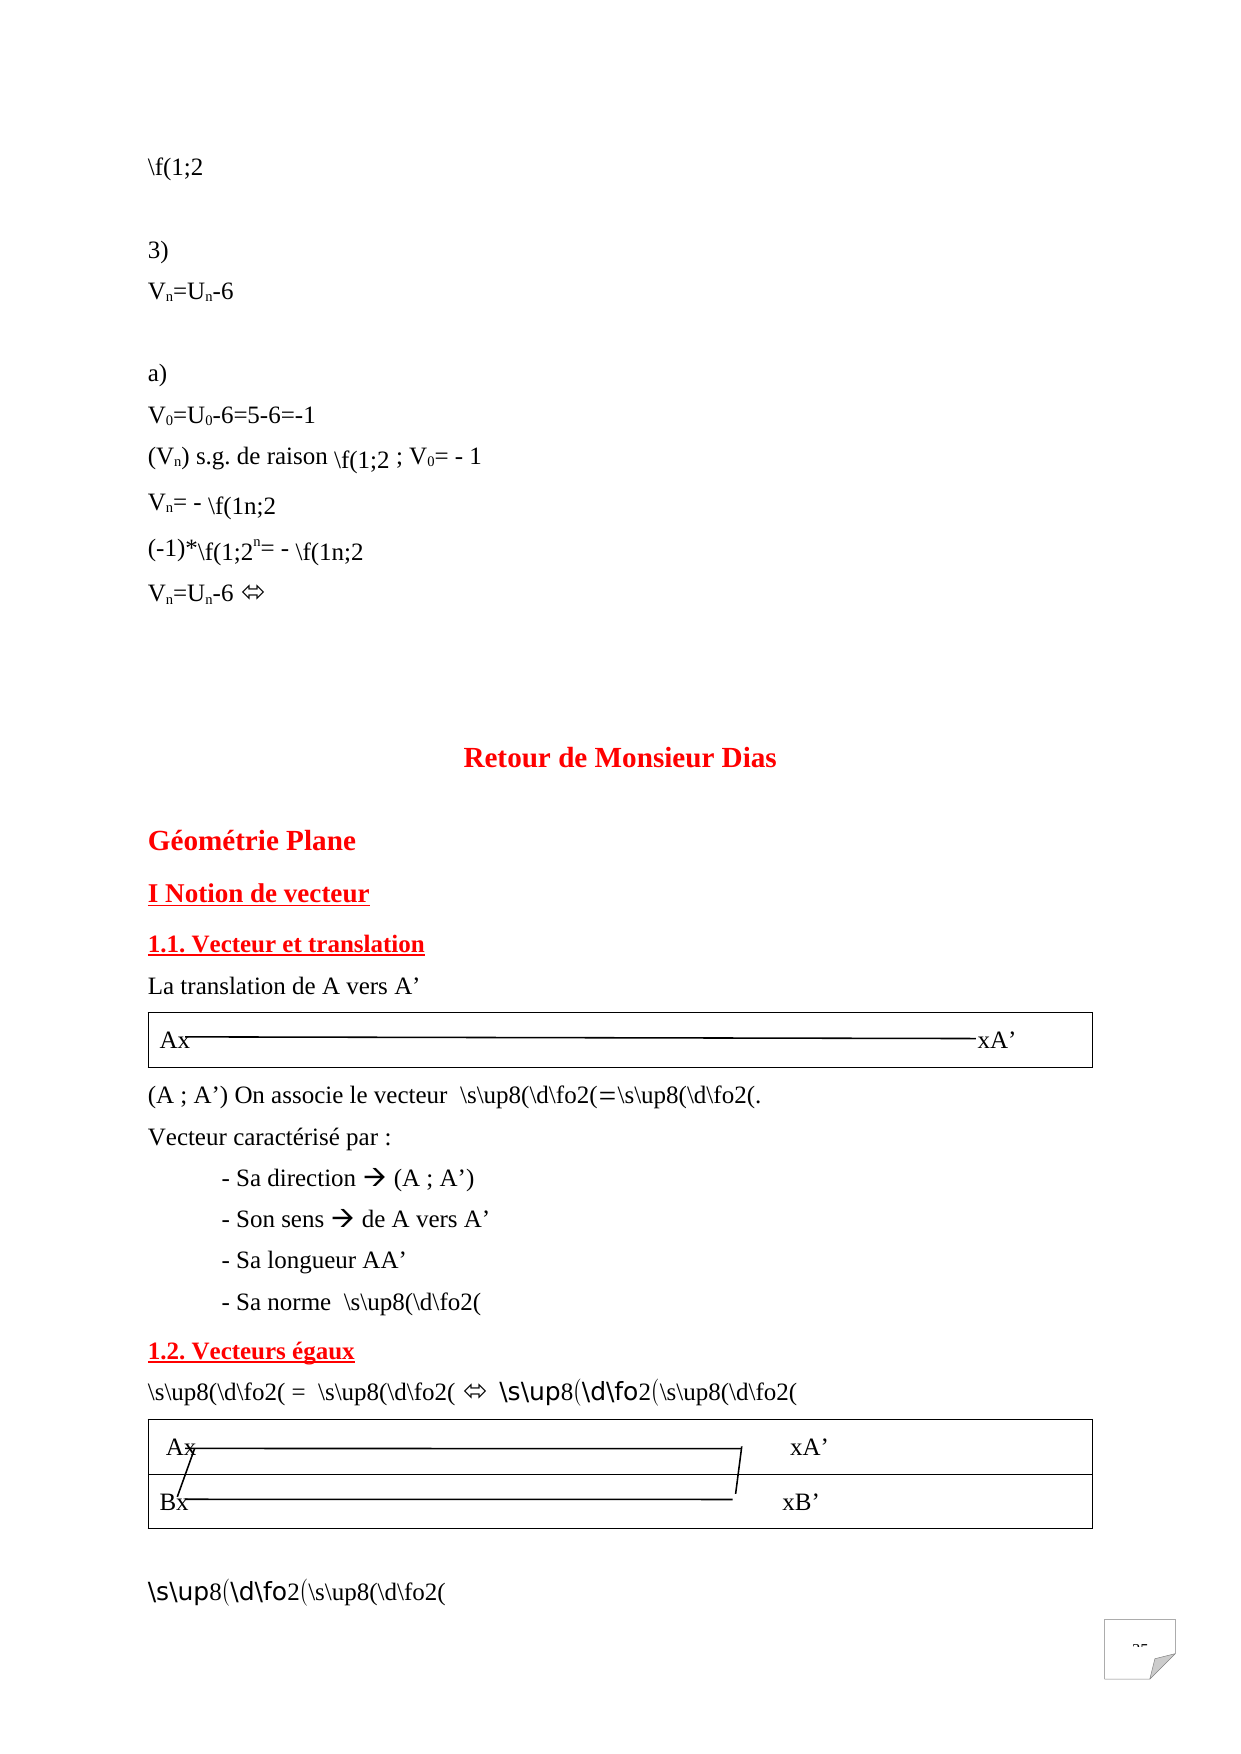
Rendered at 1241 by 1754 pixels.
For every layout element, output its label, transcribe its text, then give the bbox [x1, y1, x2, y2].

text - Sa norme [148, 1287, 1093, 1315]
subtitle Géométrie Plane [148, 823, 1093, 857]
text - Sa longueur AA’ [148, 1245, 1093, 1274]
text = [148, 1377, 1093, 1406]
text a) [148, 358, 1093, 387]
text La translation de A vers A’ [148, 971, 1093, 999]
text - Sa direction (A ; A’) [148, 1163, 1093, 1192]
table_cell Bx xB’ [149, 1475, 1092, 1528]
text Vn=Un-6 [148, 578, 1093, 607]
text Vn=Un-6 [148, 276, 1093, 305]
subtitle I Notion de vecteur [148, 878, 1093, 909]
text Vecteur caractérisé par : [148, 1122, 1093, 1150]
text (Vn) s.g. de raison ; V0= - 1 [148, 441, 1093, 474]
table_header Ax xA’ [149, 1013, 1092, 1067]
subtitle Retour de Monsieur Dias [148, 740, 1093, 773]
text (-1)*n= - [148, 533, 1093, 566]
text V0=U0-6=5-6=-1 [148, 400, 1093, 428]
text - Son sens de A vers A’ [148, 1204, 1093, 1233]
subtitle 1.1. Vecteur et translation [148, 929, 1093, 958]
text (A ; A’) On associe le vecteur =. [148, 1080, 1093, 1109]
subtitle 1.2. Vecteurs égaux [148, 1336, 1093, 1365]
text Vn= - [148, 487, 1093, 520]
text 3) [148, 235, 1093, 263]
table_header Ax xA’ [149, 1420, 1092, 1473]
